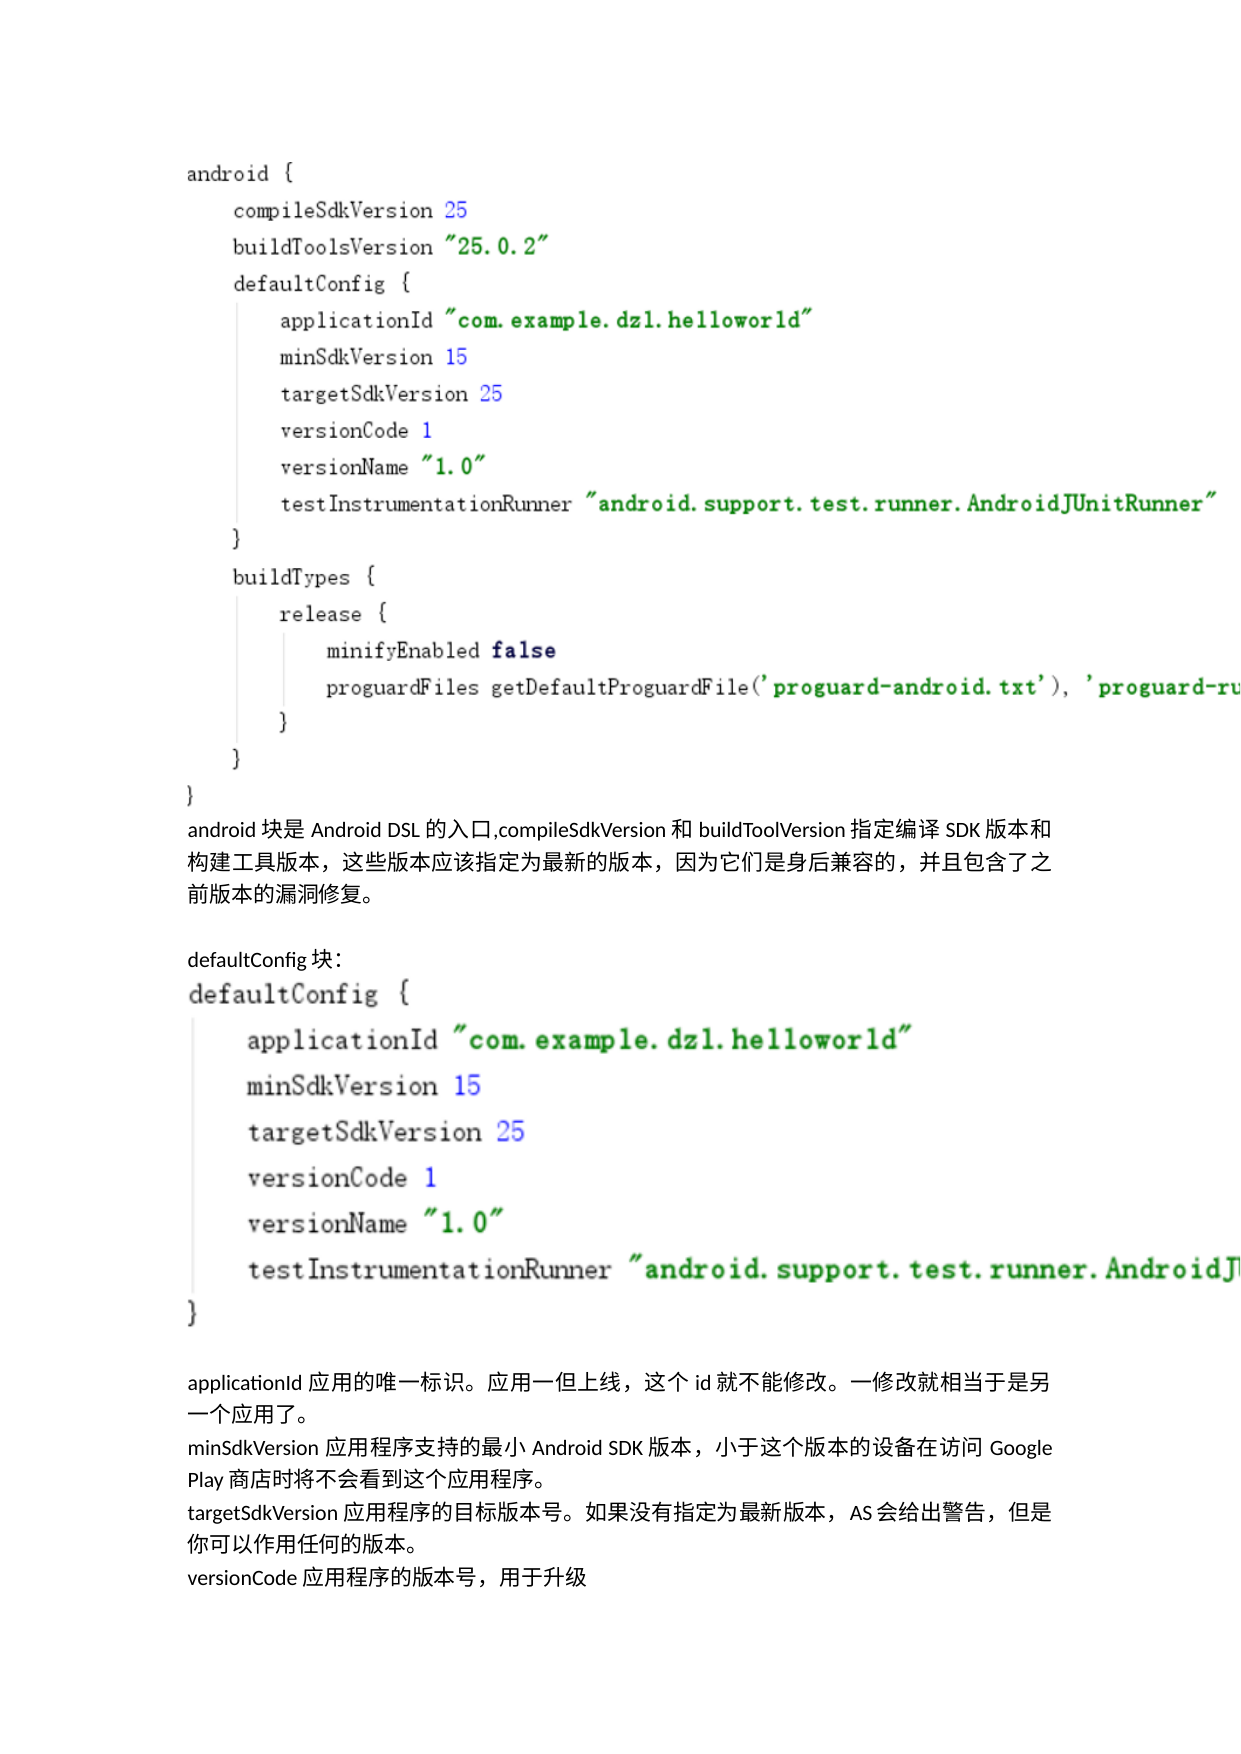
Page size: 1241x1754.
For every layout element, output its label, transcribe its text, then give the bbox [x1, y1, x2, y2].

picture [187, 162, 1241, 810]
text applicationId 应用的唯一标识。应用一但上线，这个id就不能修改。一修改就相当于是另一个应用了。 [187, 1364, 1053, 1429]
text defaultConfig块： [187, 942, 1053, 974]
text minSdkVersion 应用程序支持的最小Android SDK版本，小于这个版本的设备在访问Google Play商店时将不会看到这个应用程序。 [187, 1429, 1053, 1494]
text android块是Android DSL的入口,compileSdkVersion和buildToolVersion指定编译SDK版本和构建工具版本，这些版本应该指定为最新的版本，因为它们是身后兼容的，并且包含了之前版本的漏洞修复。 [187, 812, 1053, 909]
picture [187, 974, 1241, 1336]
text versionCode 应用程序的版本号，用于升级 [187, 1559, 1053, 1592]
text targetSdkVersion 应用程序的目标版本号。如果没有指定为最新版本，AS会给出警告，但是你可以作用任何的版本。 [187, 1494, 1053, 1559]
